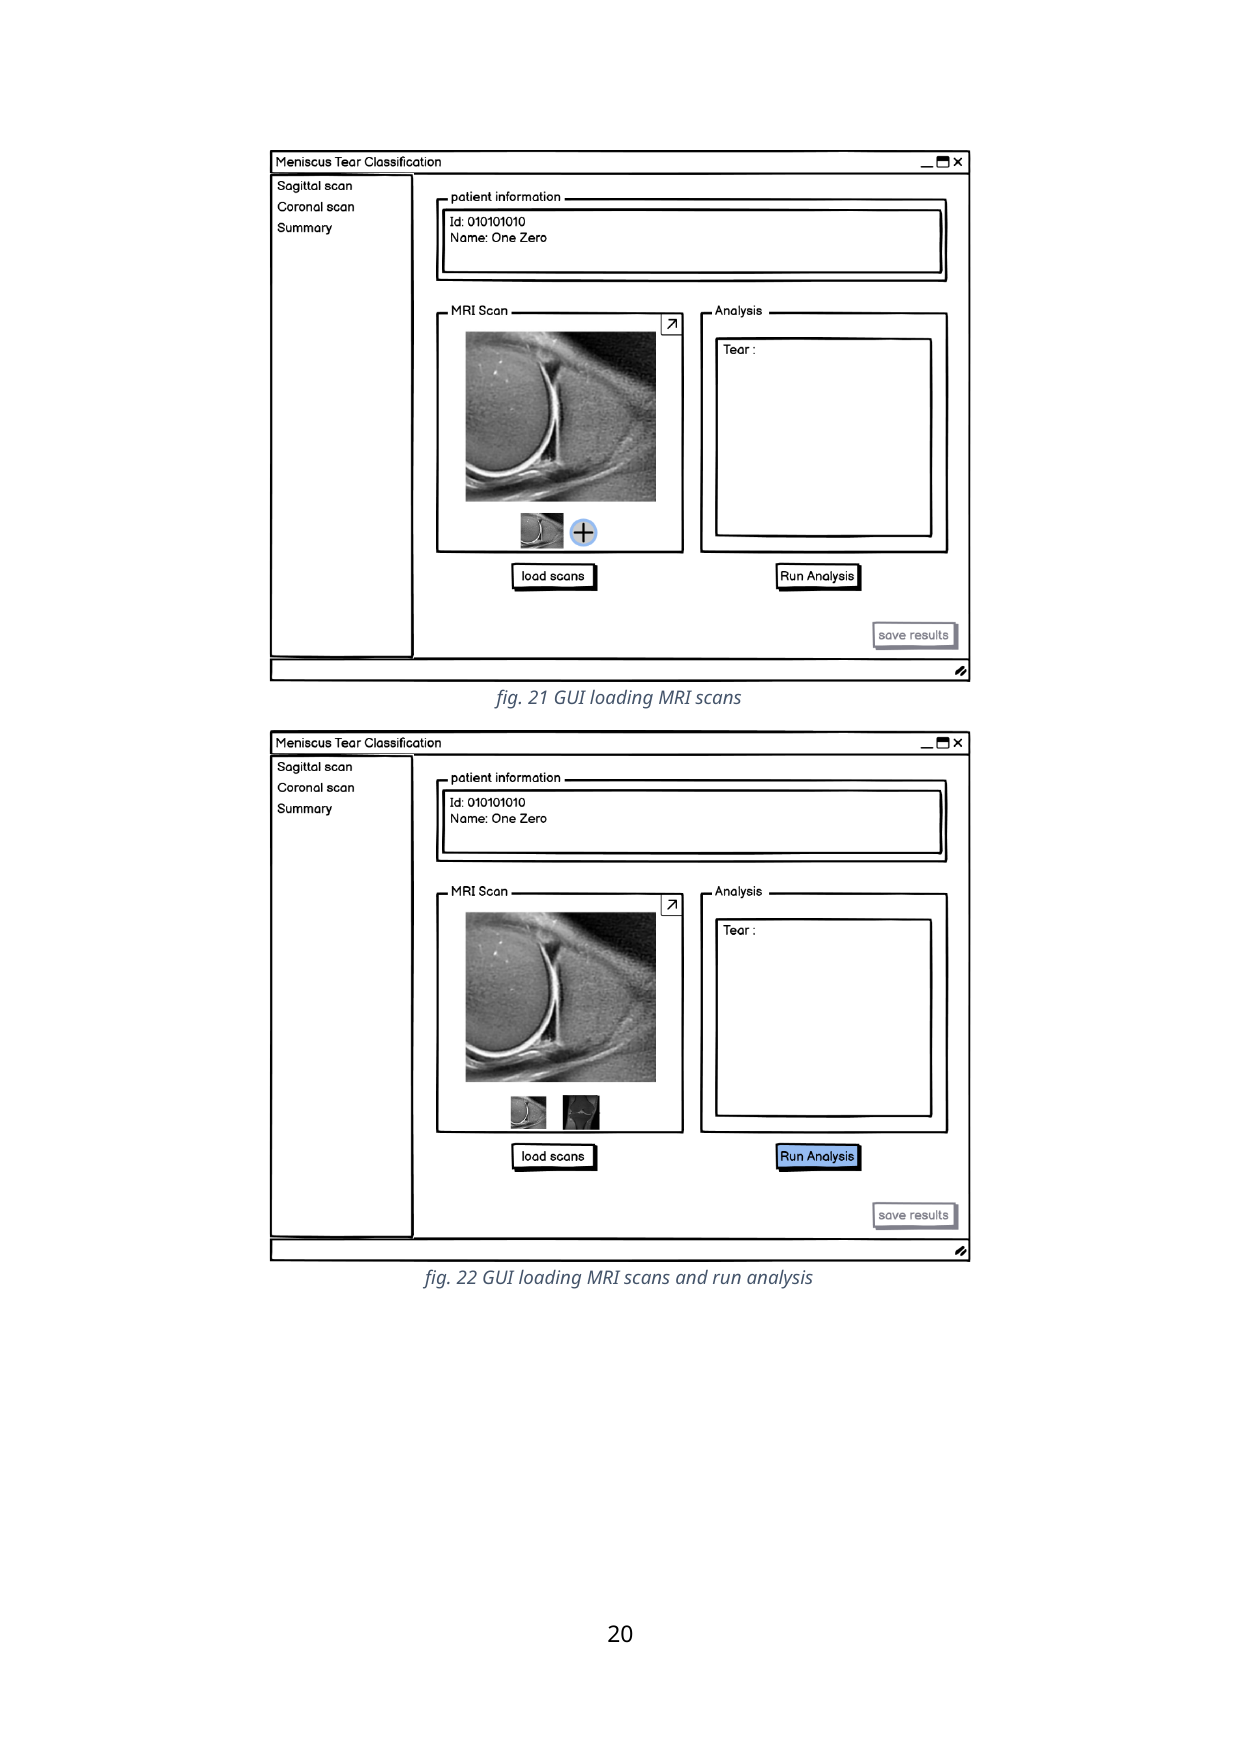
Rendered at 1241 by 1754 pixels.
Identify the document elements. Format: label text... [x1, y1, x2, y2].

picture [269, 730, 971, 1262]
picture [269, 150, 971, 682]
text fig. 22 GUI loading MRI scans and run analysis [150, 1264, 1090, 1290]
text fig. 21 GUI loading MRI scans [150, 684, 1090, 709]
